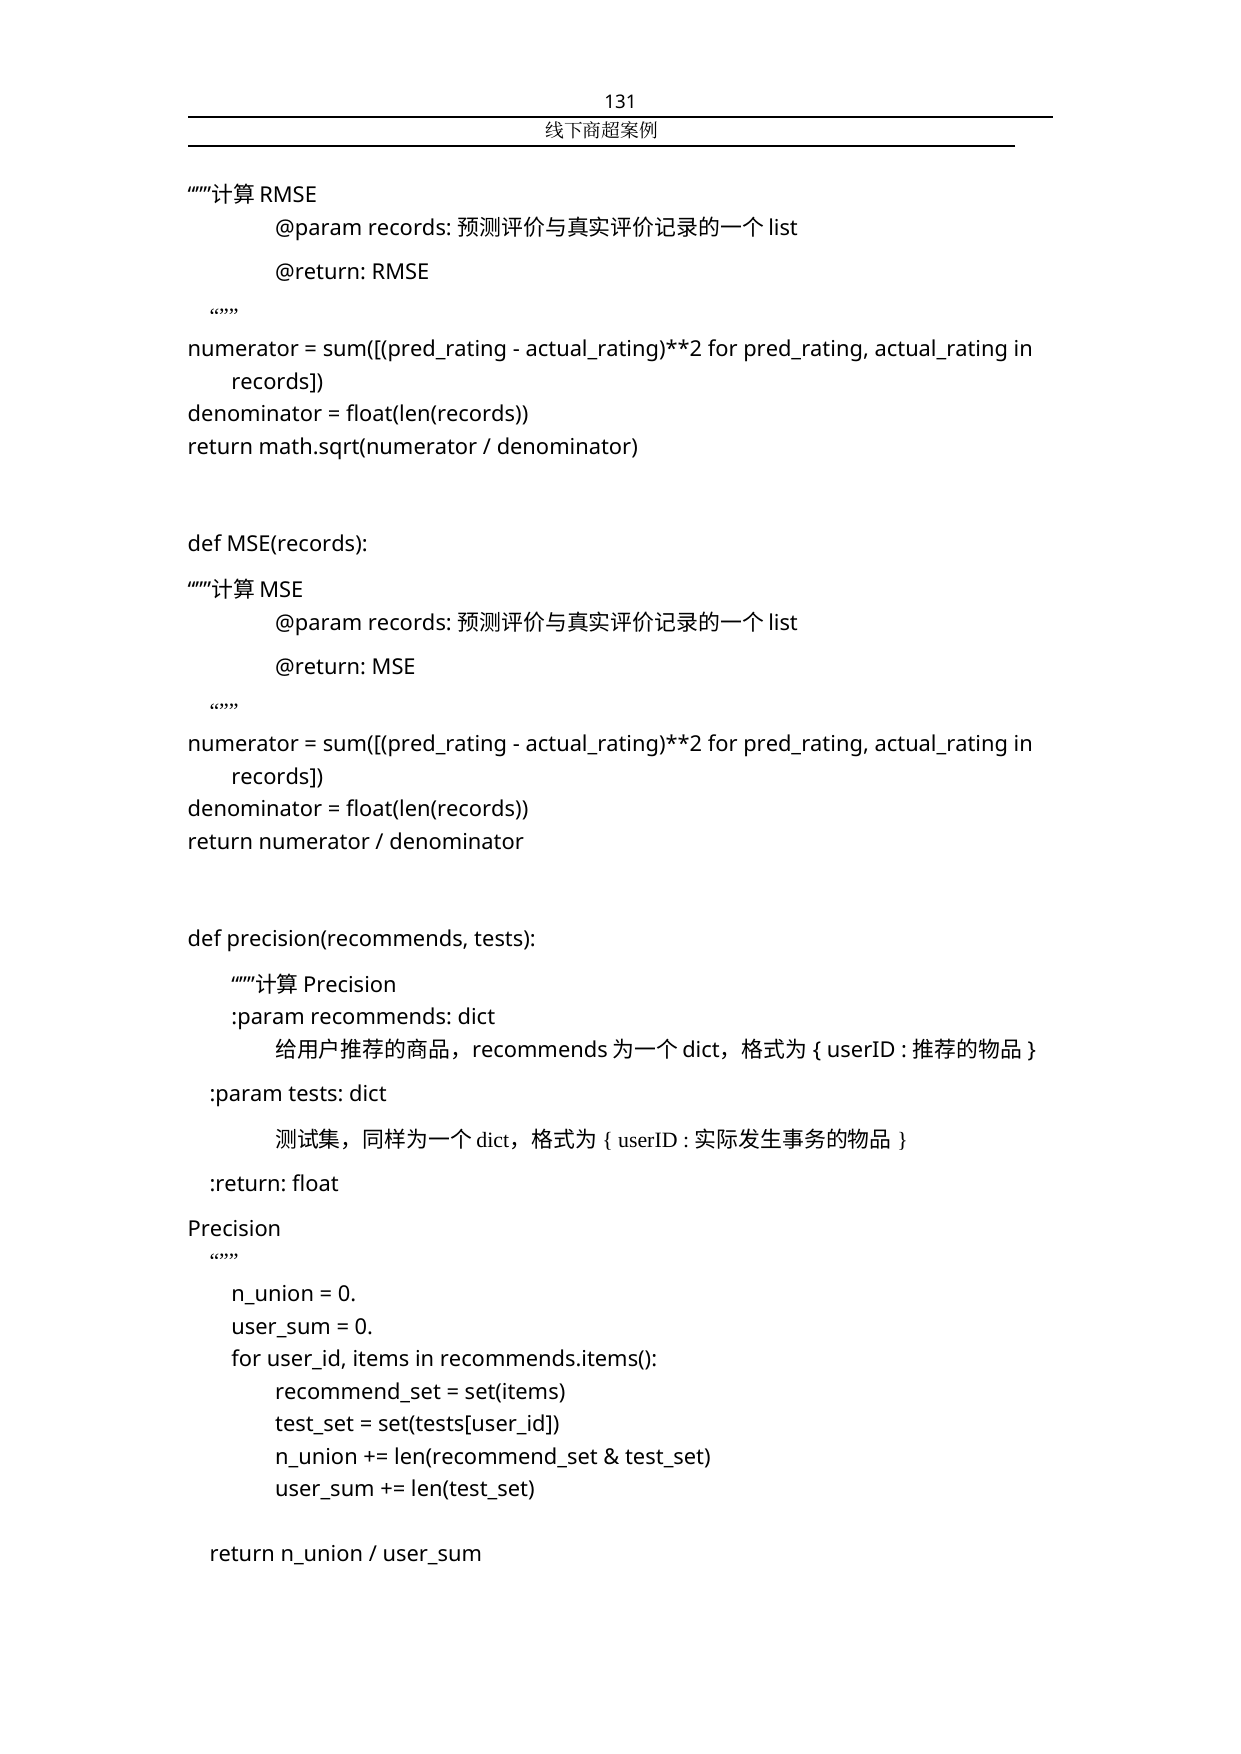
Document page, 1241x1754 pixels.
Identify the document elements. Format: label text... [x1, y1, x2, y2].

list n_union = 0. [231, 1277, 1053, 1309]
text “”” [187, 1244, 1053, 1277]
list “””计算Precision [231, 967, 1053, 999]
text @param records: 预测评价与真实评价记录的一个list [231, 209, 1053, 242]
text @return: MSE [231, 649, 1053, 682]
text “”” [187, 694, 1053, 727]
text @return: RMSE [231, 254, 1053, 287]
text 给用户推荐的商品，recommends为一个dict，格式为 { userID : 推荐的物品 } [231, 1032, 1053, 1064]
list return numerator / denominator [187, 824, 1053, 857]
list :param recommends: dict [231, 999, 1053, 1032]
list return math.sqrt(numerator / denominator) [187, 429, 1053, 462]
text :return: float [187, 1167, 1053, 1199]
list user_sum += len(test_set) [275, 1472, 1053, 1504]
list for user_id, items in recommends.items(): [231, 1342, 1053, 1374]
list test_set = set(tests[user_id]) [275, 1407, 1053, 1439]
list numerator = sum([(pred_rating - actual_rating)**2 for pred_rating, actual_rating in records]) [187, 332, 1053, 397]
text Precision [187, 1212, 1053, 1244]
list denominator = float(len(records)) [187, 397, 1053, 429]
list denominator = float(len(records)) [187, 792, 1053, 824]
text :param tests: dict [187, 1077, 1053, 1109]
text def precision(recommends, tests): [187, 922, 1053, 954]
text “””计算MSE [187, 572, 1053, 604]
text “””计算RMSE [187, 177, 1053, 209]
text “”” [187, 299, 1053, 332]
text return n_union / user_sum [187, 1537, 1053, 1569]
list user_sum = 0. [231, 1309, 1053, 1342]
text @param records: 预测评价与真实评价记录的一个list [231, 604, 1053, 637]
list numerator = sum([(pred_rating - actual_rating)**2 for pred_rating, actual_rating in records]) [187, 727, 1053, 792]
list n_union += len(recommend_set & test_set) [275, 1439, 1053, 1472]
text 测试集，同样为一个dict，格式为 { userID : 实际发生事务的物品 } [231, 1122, 1053, 1154]
text def MSE(records): [187, 527, 1053, 559]
list recommend_set = set(items) [275, 1374, 1053, 1407]
